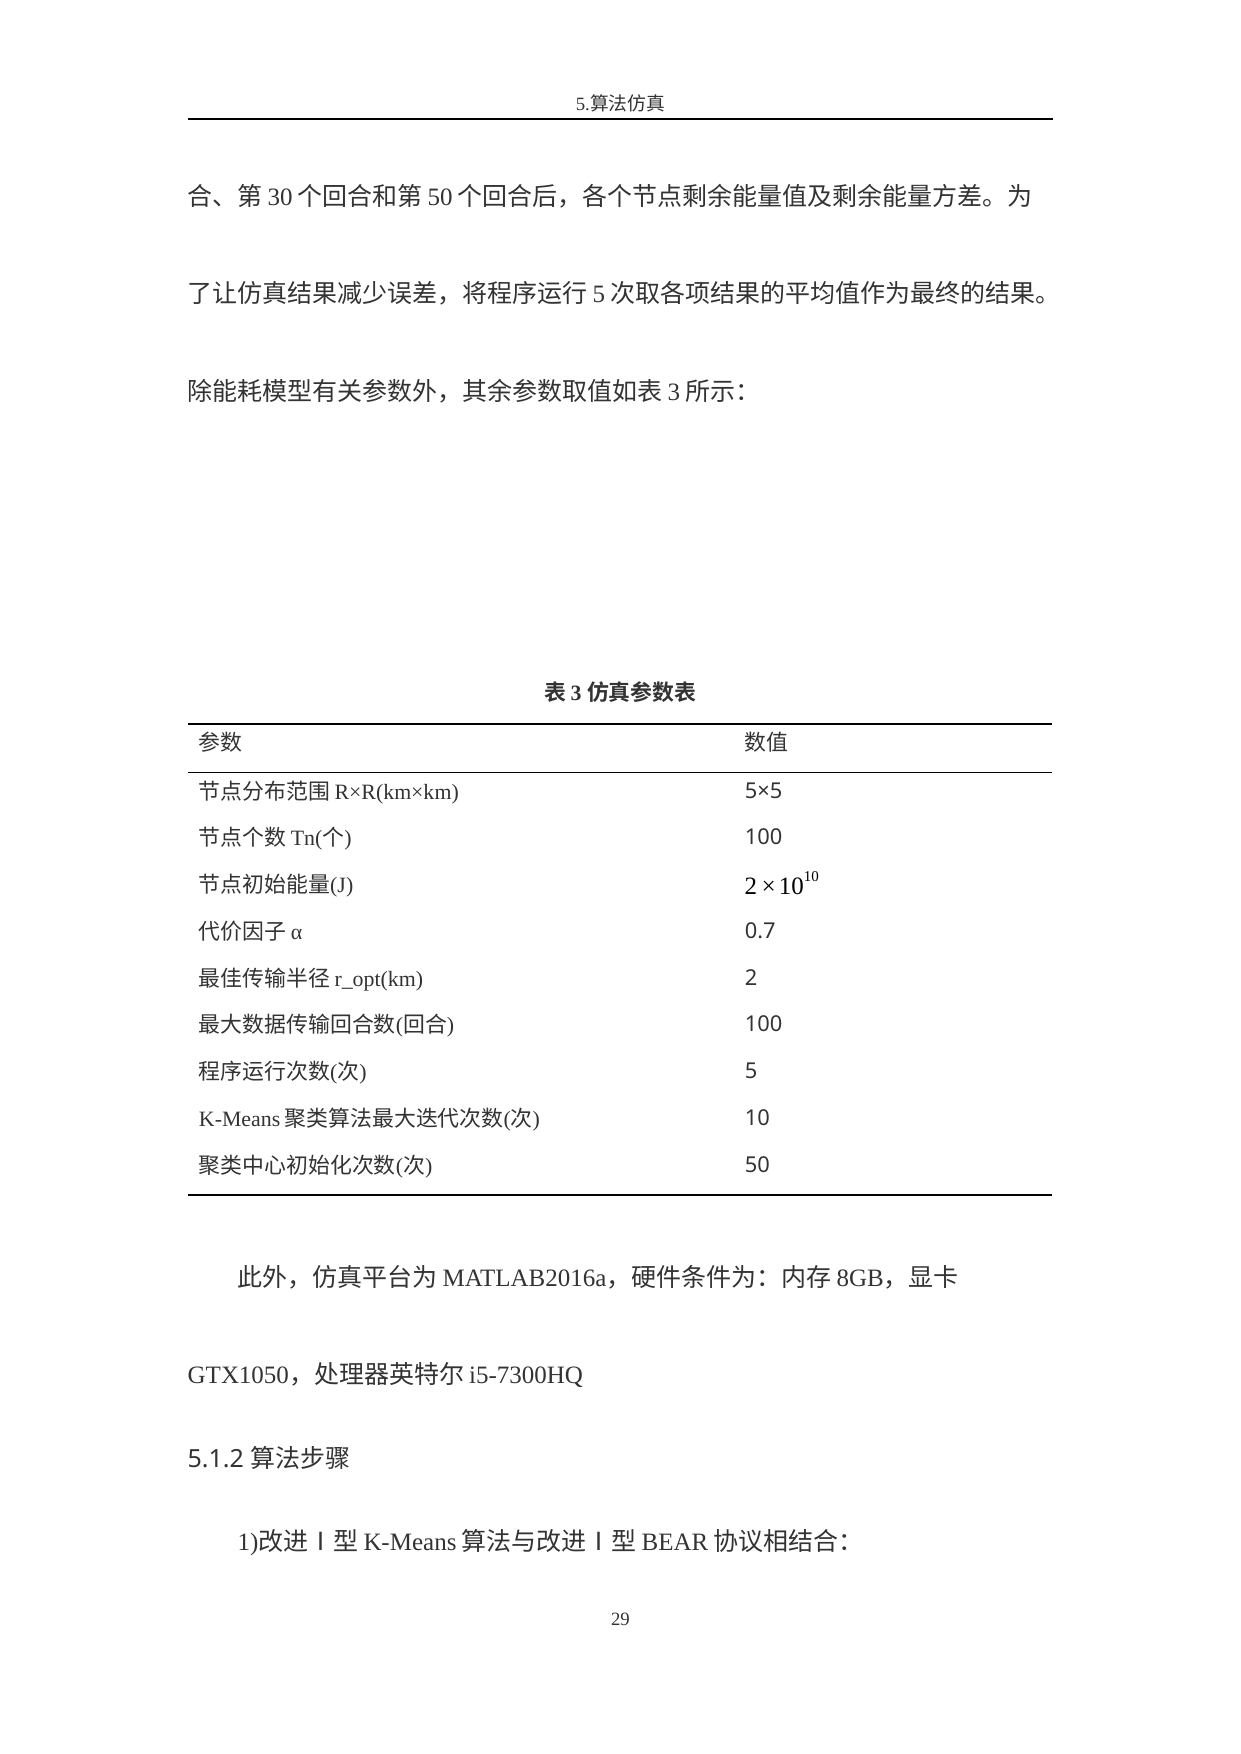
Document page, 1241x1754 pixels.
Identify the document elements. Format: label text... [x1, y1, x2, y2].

table_cell 5×5 [733, 773, 1052, 820]
table_cell 10 [733, 1101, 1052, 1147]
text 表3 仿真参数表 [187, 674, 1053, 707]
table_cell 聚类中心初始化次数(次) [188, 1148, 733, 1194]
table_cell 节点个数Tn(个) [188, 820, 733, 867]
table_cell [733, 867, 1052, 913]
table_cell 最大数据传输回合数(回合) [188, 1007, 733, 1054]
table_cell 节点分布范围R×R(km×km) [188, 773, 733, 820]
table_cell 程序运行次数(次) [188, 1054, 733, 1101]
table_cell 100 [733, 1007, 1052, 1054]
subtitle 5.1.2 算法步骤 [187, 1424, 1053, 1489]
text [187, 162, 1053, 422]
text 1)改进Ⅰ型K-Means算法与改进Ⅰ型BEAR协议相结合： [187, 1507, 1053, 1572]
table_cell 5 [733, 1054, 1052, 1101]
table_cell 最佳传输半径r_opt(km) [188, 960, 733, 1007]
table_cell 50 [733, 1148, 1052, 1194]
table_cell 节点初始能量(J) [188, 867, 733, 913]
table_cell 100 [733, 820, 1052, 867]
table_cell 0.7 [733, 914, 1052, 960]
table_header 参数 [188, 725, 733, 772]
text 此外，仿真平台为MATLAB2016a，硬件条件为：内存8GB，显卡GTX1050，处理器英特尔i5-7300HQ [187, 1243, 1053, 1406]
table_cell 2 [733, 960, 1052, 1007]
table_header 数值 [733, 725, 1052, 772]
table_cell K-Means聚类算法最大迭代次数(次) [188, 1101, 733, 1147]
table_cell 代价因子α [188, 914, 733, 960]
